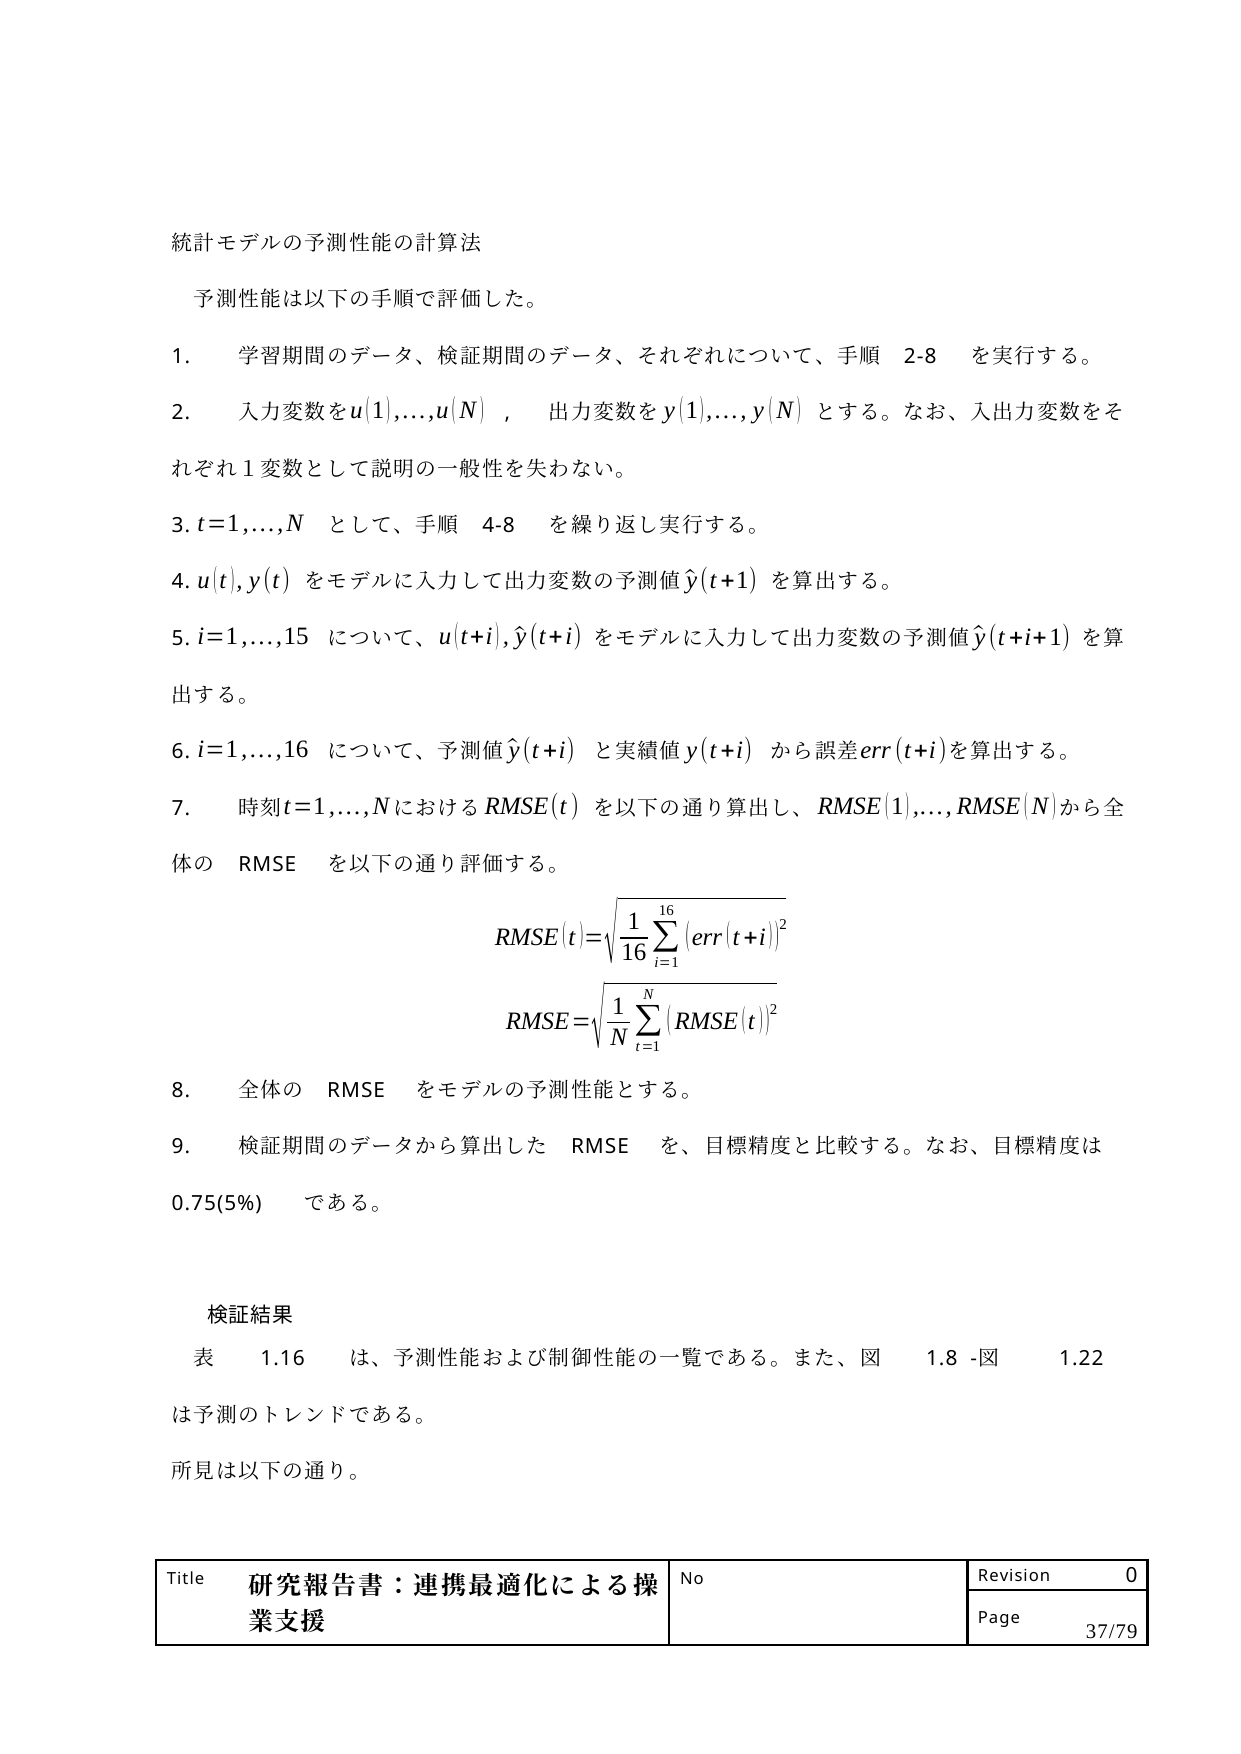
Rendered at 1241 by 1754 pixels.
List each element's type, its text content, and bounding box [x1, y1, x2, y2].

text 7. 時刻におけるを以下の通り算出し、から全体のRMSEを以下の通り評価する。 [171, 778, 1126, 891]
text 表 1.16は、予測性能および制御性能の一覧である。また、図 1.8-図1. 22は予測のトレンドである。 [171, 1329, 1126, 1442]
text 8. 全体のRMSEをモデルの予測性能とする。 [171, 1060, 1126, 1117]
subtitle 統計モデルの予測性能の計算法 [171, 213, 1126, 270]
text 5. について、をモデルに入力して出力変数の予測値を算出する。 [171, 608, 1126, 721]
subtitle 検証結果 [207, 1298, 1126, 1329]
text 4. をモデルに入力して出力変数の予測値を算出する。 [171, 552, 1126, 608]
text 3. として、手順4-8を繰り返し実行する。 [171, 496, 1126, 552]
text 6. について、予測値と実績値から誤差を算出する。 [171, 721, 1126, 778]
text 予測性能は以下の手順で評価した。 [171, 270, 1126, 326]
text 2. 入力変数を, 出力変数をとする。なお、入出力変数をそれぞれ１変数として説明の一般性を失わない。 [171, 383, 1126, 496]
text 1. 学習期間のデータ、検証期間のデータ、それぞれについて、手順2-8を実行する。 [171, 326, 1126, 383]
text 所見は以下の通り。 [171, 1442, 1126, 1498]
text 9. 検証期間のデータから算出したRMSEを、目標精度と比較する。なお、目標精度は0.75(5%)である。 [171, 1117, 1126, 1229]
